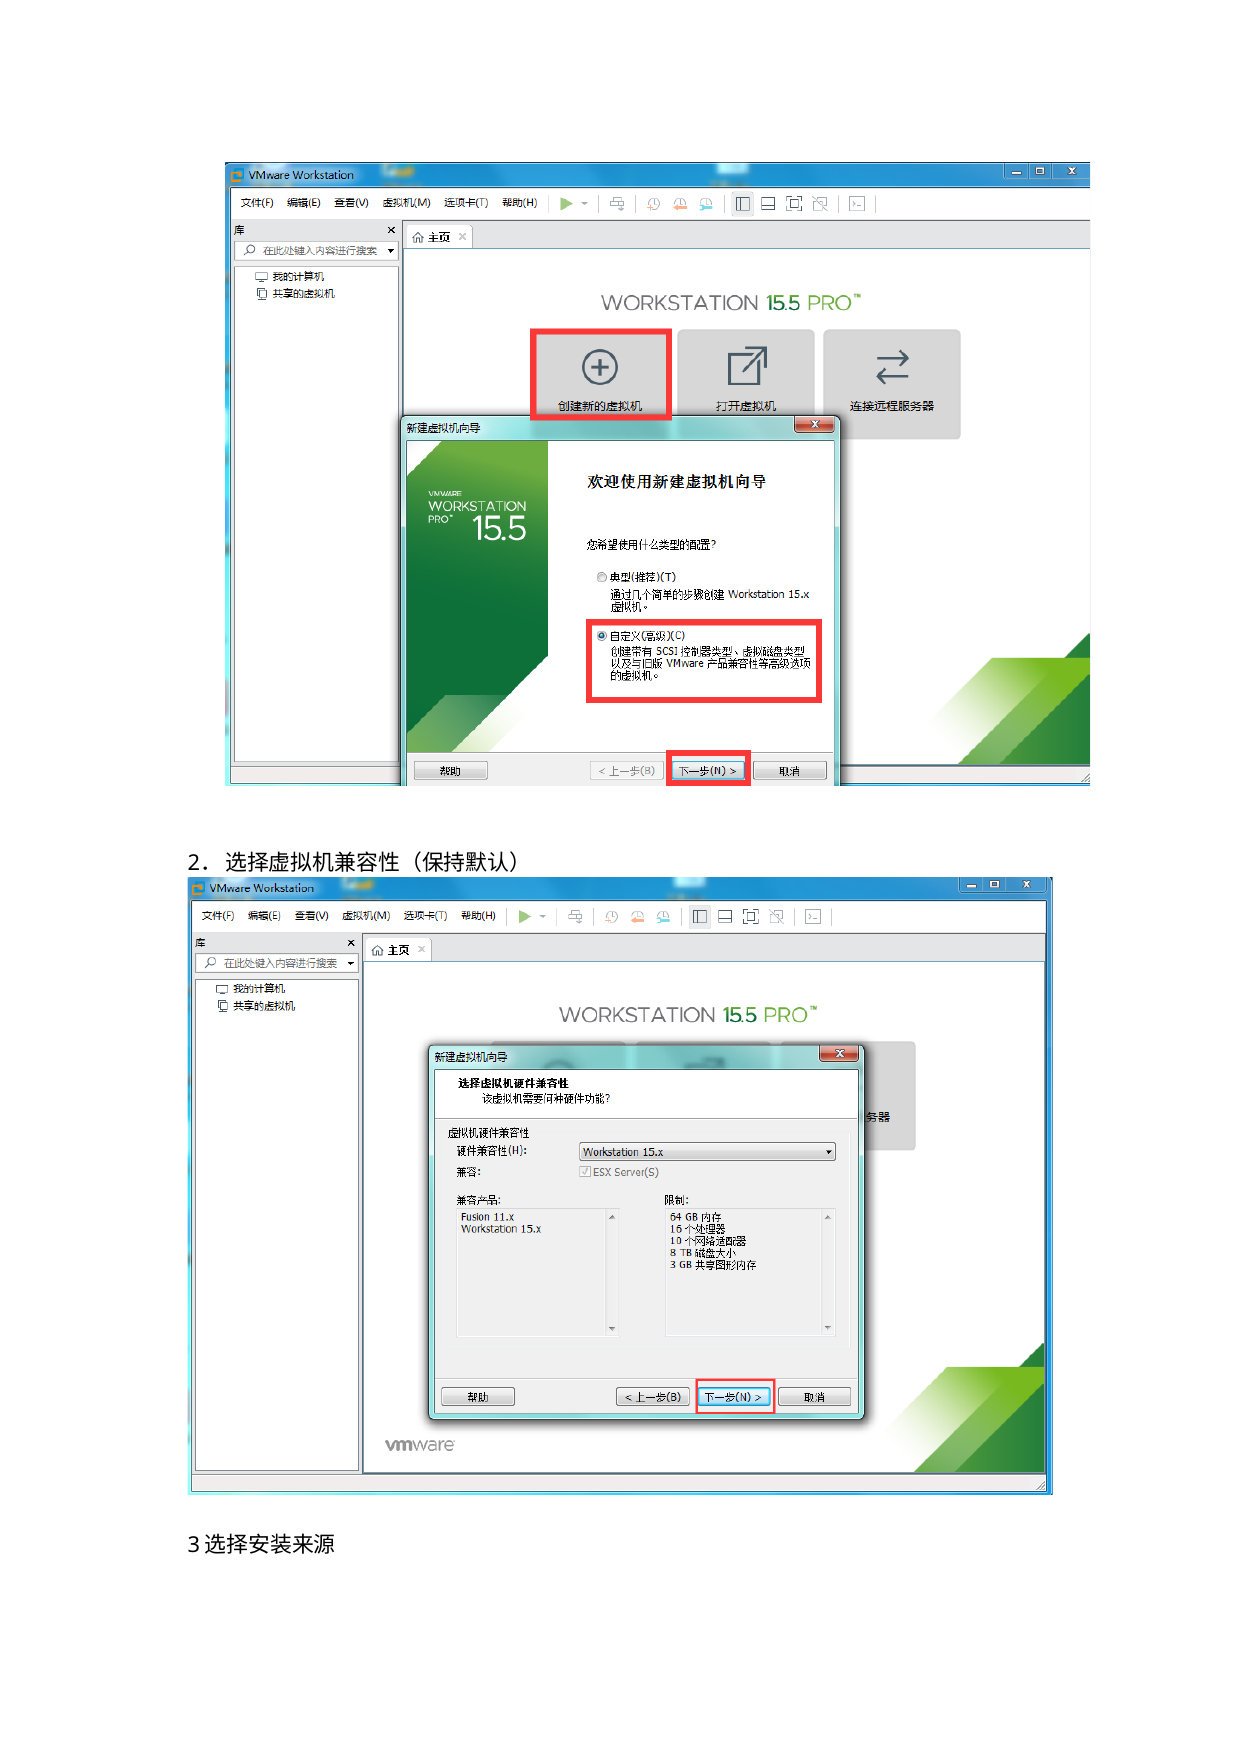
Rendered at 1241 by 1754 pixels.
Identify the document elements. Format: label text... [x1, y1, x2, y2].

picture [187, 877, 1053, 1495]
picture [225, 162, 1091, 786]
list 选择虚拟机兼容性（保持默认） [187, 844, 1053, 877]
text 3选择安装来源 [187, 1527, 1053, 1559]
